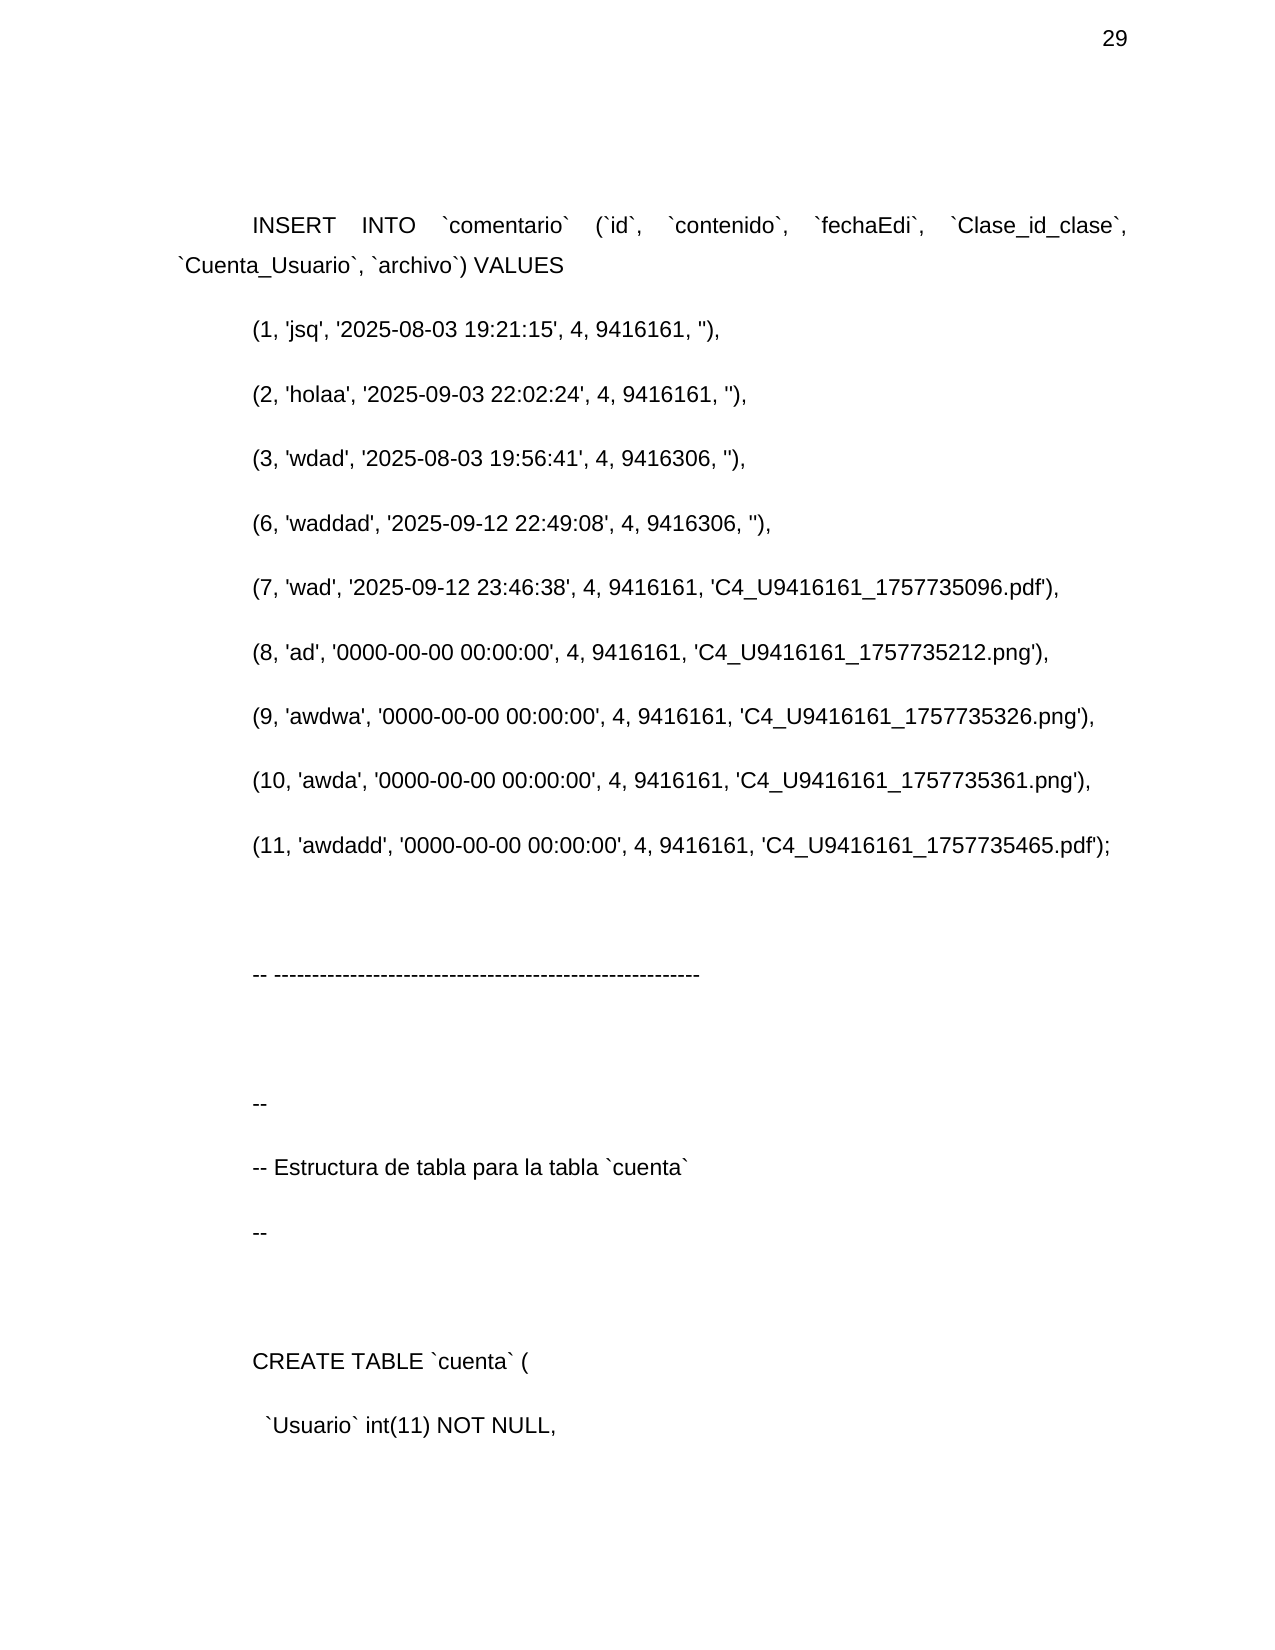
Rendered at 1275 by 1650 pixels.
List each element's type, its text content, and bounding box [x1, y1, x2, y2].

text (8, 'ad', '0000-00-00 00:00:00', 4, 9416161, 'C4_U9416161_1757735212.png'), [177, 638, 1127, 665]
text -- [177, 1219, 1127, 1245]
text (11, 'awdadd', '0000-00-00 00:00:00', 4, 9416161, 'C4_U9416161_1757735465.pdf'); [177, 832, 1127, 858]
text (9, 'awdwa', '0000-00-00 00:00:00', 4, 9416161, 'C4_U9416161_1757735326.png'), [177, 703, 1127, 729]
text -- [177, 1090, 1127, 1116]
text (2, 'holaa', '2025-09-03 22:02:24', 4, 9416161, ''), [177, 381, 1127, 407]
text (6, 'waddad', '2025-09-12 22:49:08', 4, 9416306, ''), [177, 509, 1127, 536]
text (1, 'jsq', '2025-08-03 19:21:15', 4, 9416161, ''), [177, 316, 1127, 342]
text -- Estructura de tabla para la tabla `cuenta` [177, 1154, 1127, 1181]
text (7, 'wad', '2025-09-12 23:46:38', 4, 9416161, 'C4_U9416161_1757735096.pdf'), [177, 574, 1127, 600]
text INSERT INTO `comentario` (`id`, `contenido`, `fechaEdi`, `Clase_id_clase`, `Cuenta_Usuario`, `archivo`) VALUES [177, 212, 1127, 278]
text -- -------------------------------------------------------- [177, 961, 1127, 987]
text (3, 'wdad', '2025-08-03 19:56:41', 4, 9416306, ''), [177, 445, 1127, 471]
text (10, 'awda', '0000-00-00 00:00:00', 4, 9416161, 'C4_U9416161_1757735361.png'), [177, 767, 1127, 794]
text `Usuario` int(11) NOT NULL, [177, 1412, 1127, 1438]
text CREATE TABLE `cuenta` ( [177, 1348, 1127, 1374]
